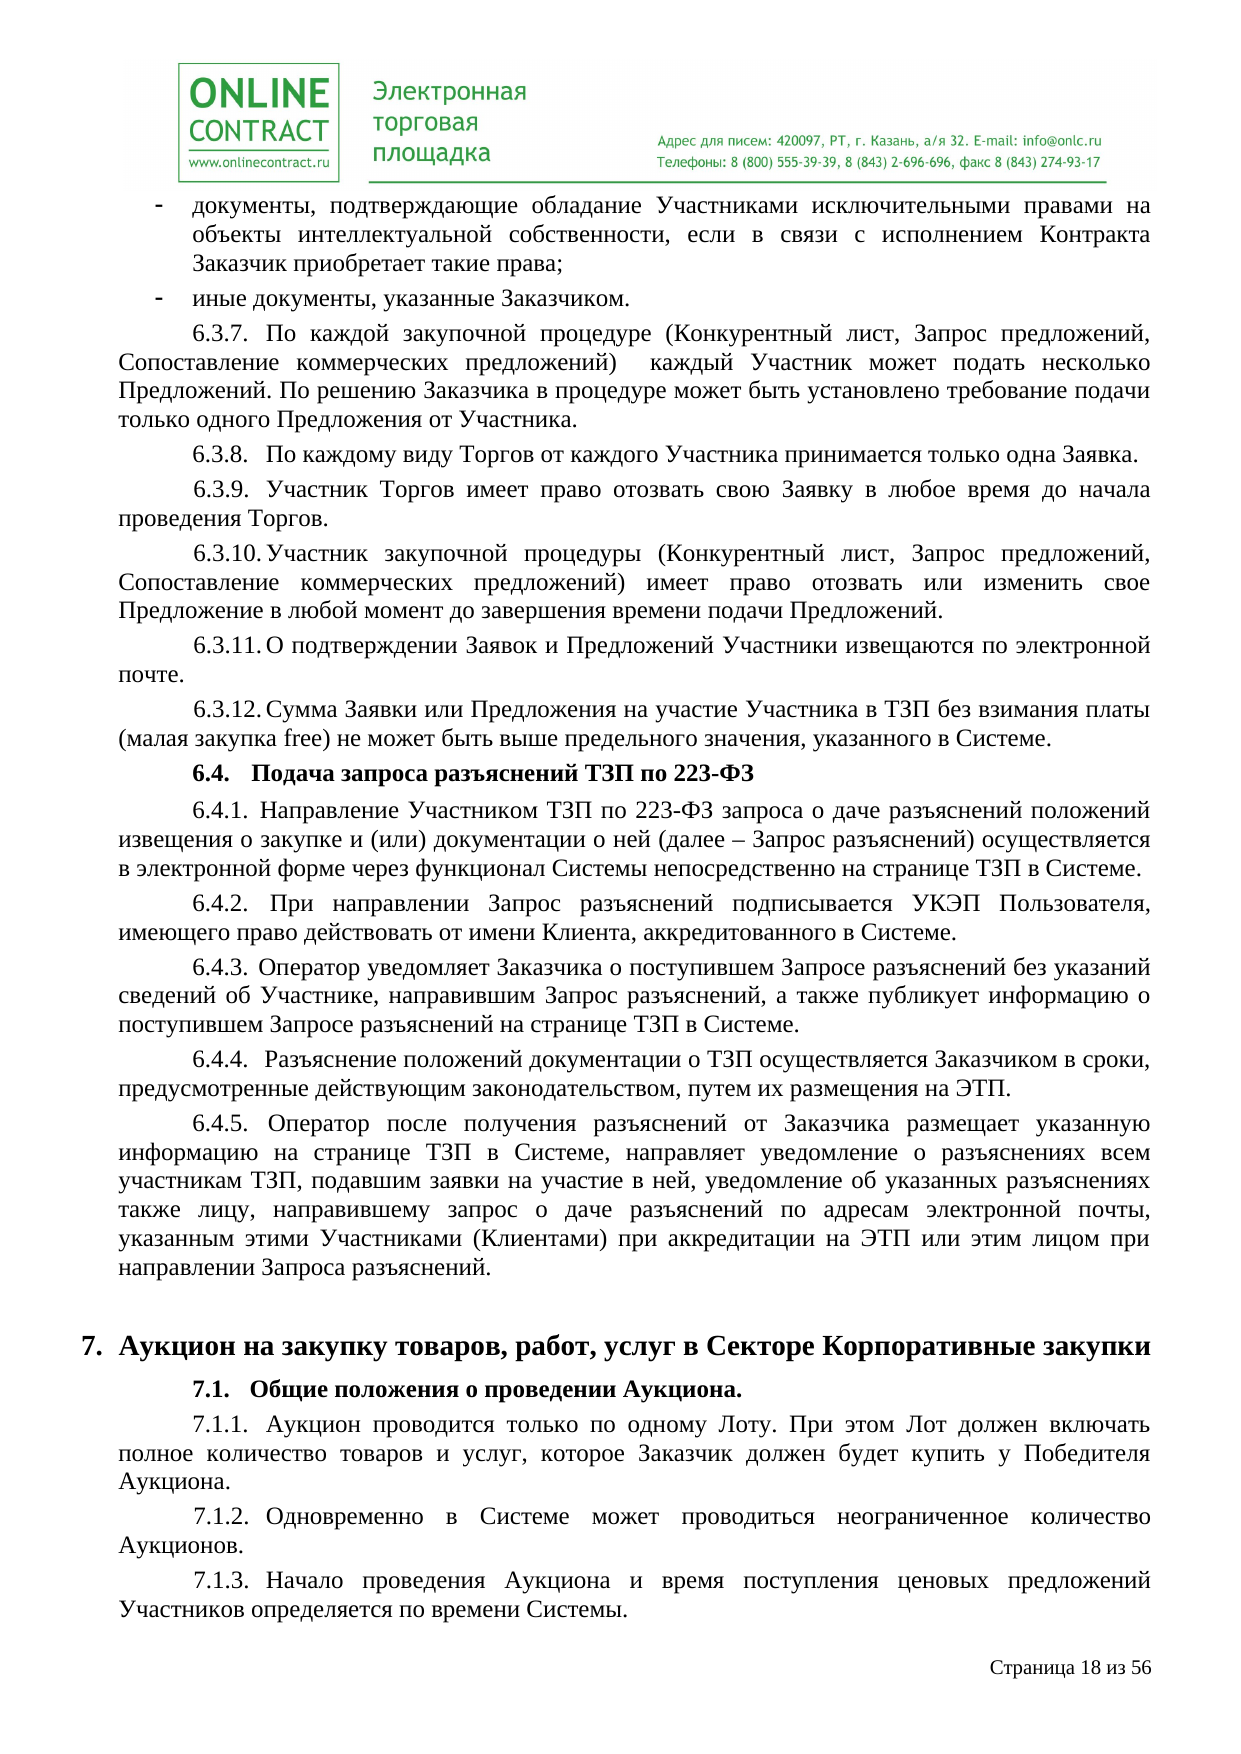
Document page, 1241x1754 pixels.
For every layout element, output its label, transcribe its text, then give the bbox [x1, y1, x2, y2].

list По каждой закупочной процедуре (Конкурентный лист, Запрос предложений, Сопоставление коммерческих предложений) каждый Участник может подать несколько Предложений. По решению Заказчика в процедуре может быть установлено требование подачи только одного Предложения от Участника. [118, 318, 1152, 433]
list Разъяснение положений документации о ТЗП осуществляется Заказчиком в сроки, предусмотренные действующим законодательством, путем их размещения на ЭТП. [118, 1044, 1152, 1102]
list Участник Торгов имеет право отозвать свою Заявку в любое время до начала проведения Торгов. [118, 474, 1152, 532]
list Сумма Заявки или Предложения на участие Участника в ТЗП без взимания платы (малая закупка free) не может быть выше предельного значения, указанного в Системе. [118, 694, 1152, 752]
subtitle Аукцион на закупку товаров, работ, услуг в Секторе Корпоративные закупки [81, 1328, 1152, 1361]
list Одновременно в Системе может проводиться неограниченное количество Аукционов. [118, 1501, 1152, 1559]
list Аукцион проводится только по одному Лоту. При этом Лот должен включать полное количество товаров и услуг, которое Заказчик должен будет купить у Победителя Аукциона. [118, 1409, 1152, 1495]
list Направление Участником ТЗП по 223-ФЗ запроса о даче разъяснений положений извещения о закупке и (или) документации о ней (далее – Запрос разъяснений) осуществляется в электронной форме через функционал Системы непосредственно на странице ТЗП в Системе. [118, 795, 1152, 882]
list Оператор уведомляет Заказчика о поступившем Запросе разъяснений без указаний сведений об Участнике, направившим Запрос разъяснений, а также публикует информацию о поступившем Запросе разъяснений на странице ТЗП в Системе. [118, 952, 1152, 1038]
list О подтверждении Заявок и Предложений Участники извещаются по электронной почте. [118, 631, 1152, 688]
list документы, подтверждающие обладание Участниками исключительными правами на объекты интеллектуальной собственности, если в связи с исполнением Контракта Заказчик приобретает такие права; [154, 191, 1152, 277]
list Участник закупочной процедуры (Конкурентный лист, Запрос предложений, Сопоставление коммерческих предложений) имеет право отозвать или изменить свое Предложение в любой момент до завершения времени подачи Предложений. [118, 538, 1152, 624]
list По каждому виду Торгов от каждого Участника принимается только одна Заявка. [118, 439, 1152, 468]
list Оператор после получения разъяснений от Заказчика размещает указанную информацию на странице ТЗП в Системе, направляет уведомление о разъяснениях всем участникам ТЗП, подавшим заявки на участие в ней, уведомление об указанных разъяснениях также лицу, направившему запрос о даче разъяснений по адресам электронной почты, указанным этими Участниками (Клиентами) при аккредитации на ЭТП или этим лицом при направлении Запроса разъяснений. [118, 1108, 1152, 1280]
list иные документы, указанные Заказчиком. [154, 283, 1152, 312]
list Начало проведения Аукциона и время поступления ценовых предложений Участников определяется по времени Системы. [118, 1565, 1152, 1623]
list Общие положения о проведении Аукциона. [192, 1374, 1152, 1403]
picture [123, 59, 1157, 191]
subtitle Подача запроса разъяснений ТЗП по 223-ФЗ [192, 758, 1152, 787]
list При направлении Запрос разъяснений подписывается УКЭП Пользователя, имеющего право действовать от имени Клиента, аккредитованного в Системе. [118, 888, 1152, 945]
